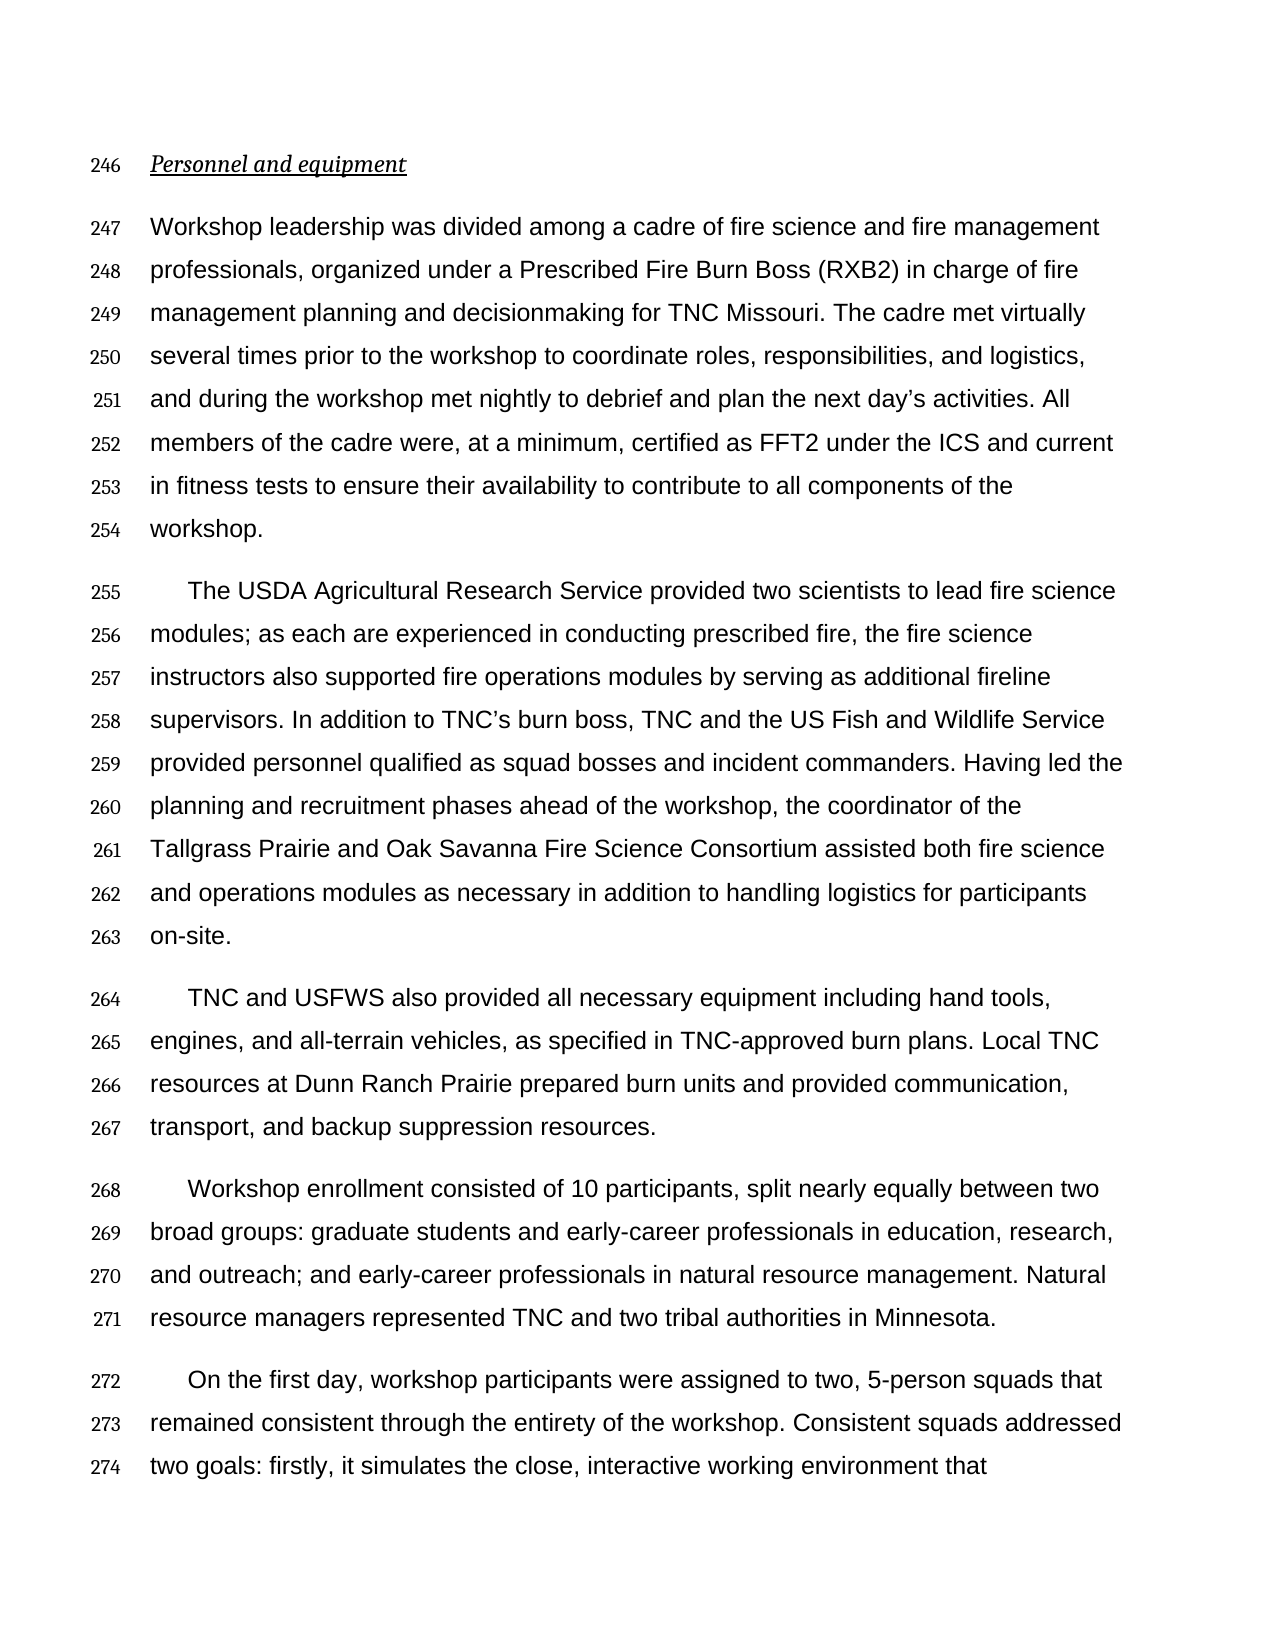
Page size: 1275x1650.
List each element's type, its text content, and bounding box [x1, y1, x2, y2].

text TNC and USFWS also provided all necessary equipment including hand tools, engines, and all-terrain vehicles, as specified in TNC-approved burn plans. Local TNC resources at Dunn Ranch Prairie prepared burn units and provided communication, transport, and backup suppression resources. [150, 982, 1125, 1141]
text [150, 1365, 1125, 1480]
text Workshop leadership was divided among a cadre of fire science and fire management professionals, organized under a Prescribed Fire Burn Boss (RXB2) in charge of fire management planning and decisionmaking for TNC Missouri. The cadre met virtually several times prior to the workshop to coordinate roles, responsibilities, and logistics, and during the workshop met nightly to debrief and plan the next day’s activities. All members of the cadre were, at a minimum, certified as FFT2 under the ICS and current in fitness tests to ensure their availability to contribute to all components of the workshop. [150, 212, 1125, 542]
text Workshop enrollment consisted of 10 participants, split nearly equally between two broad groups: graduate students and early-career professionals in education, research, and outreach; and early-career professionals in natural resource management. Natural resource managers represented TNC and two tribal authorities in Minnesota. [150, 1174, 1125, 1332]
text The USDA Agricultural Research Service provided two scientists to lead fire science modules; as each are experienced in conducting prescribed fire, the fire science instructors also supported fire operations modules by serving as additional fireline supervisors. In addition to TNC’s burn boss, TNC and the US Fish and Wildlife Service provided personnel qualified as squad bosses and incident commanders. Having led the planning and recruitment phases ahead of the workshop, the coordinator of the Tallgrass Prairie and Oak Savanna Fire Science Consortium assisted both fire science and operations modules as necessary in addition to handling logistics for participants on-site. [150, 576, 1125, 949]
subtitle Personnel and equipment [150, 150, 1125, 179]
